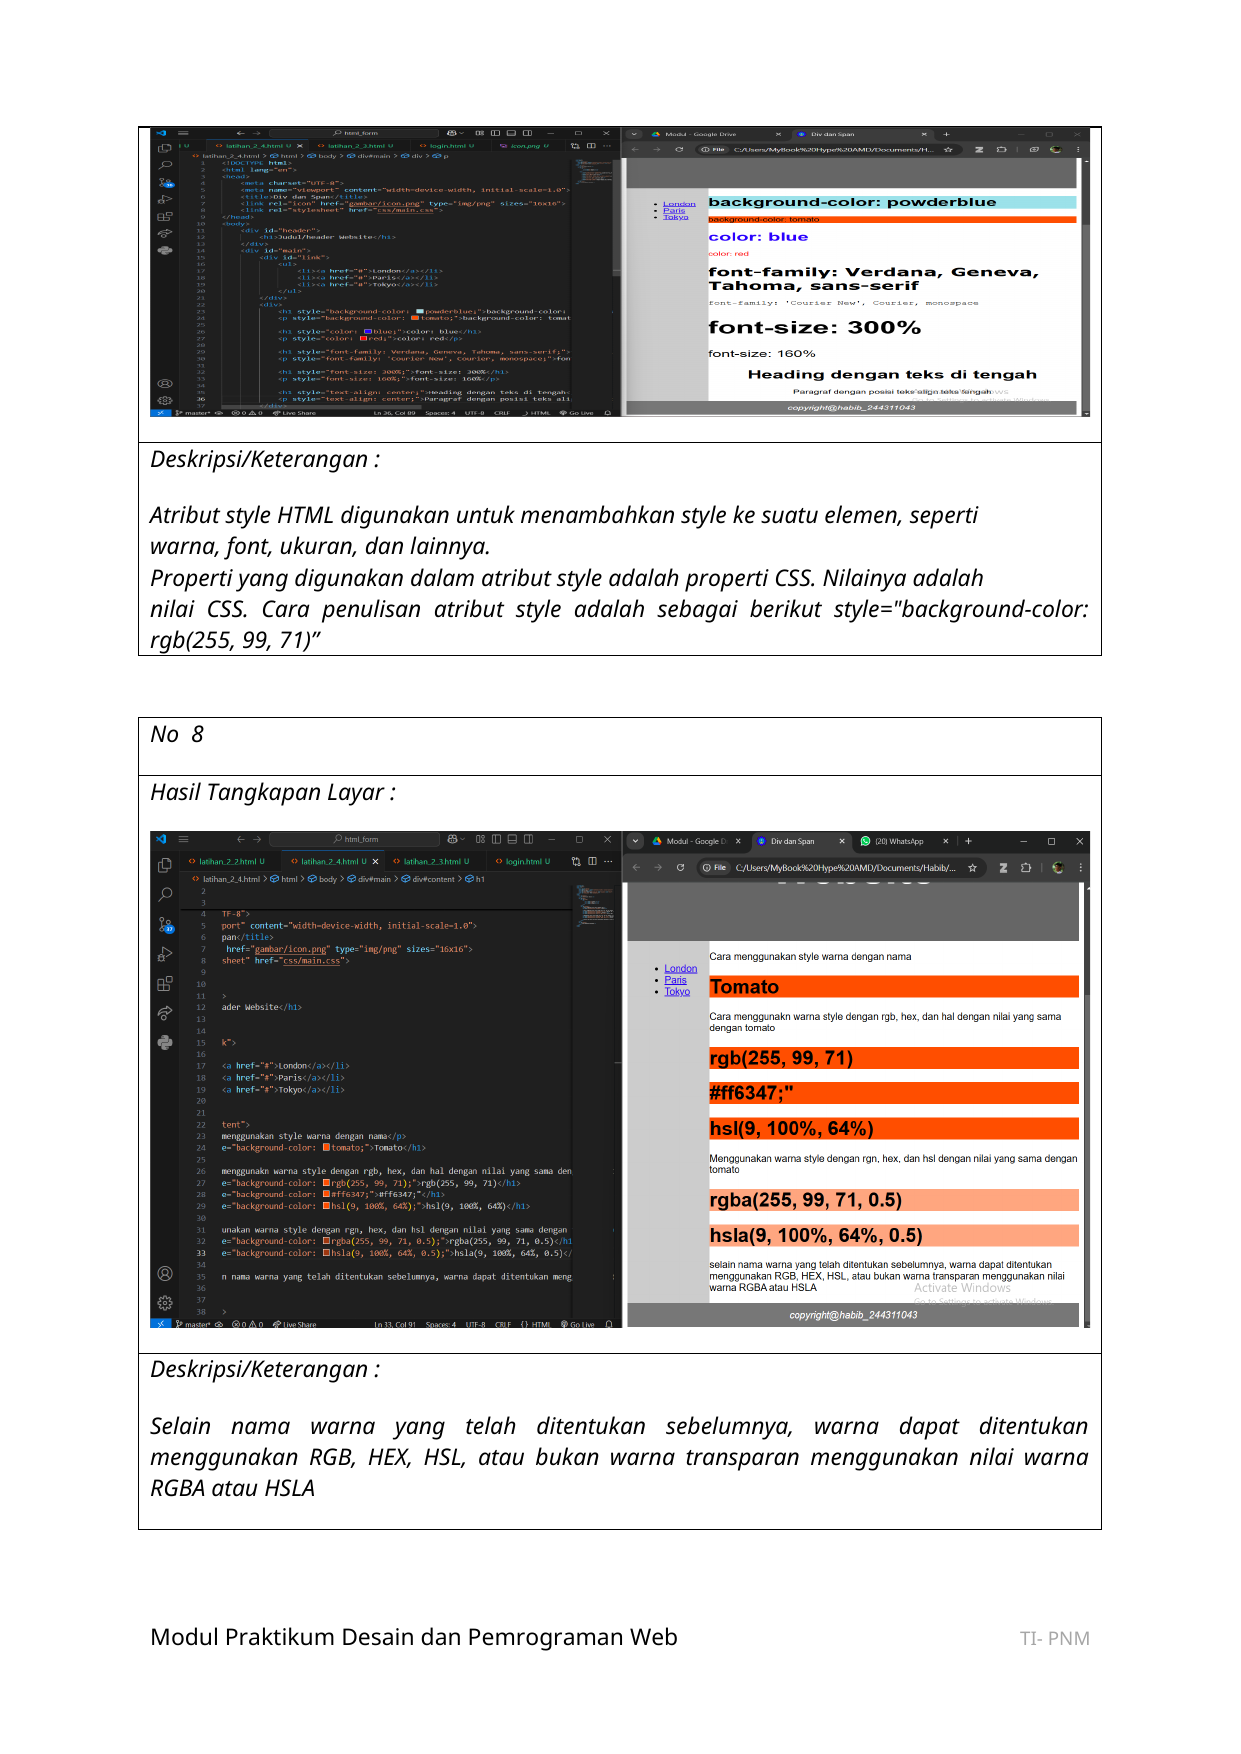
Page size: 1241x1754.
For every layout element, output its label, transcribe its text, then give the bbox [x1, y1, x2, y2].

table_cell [139, 128, 1101, 442]
table_cell Deskripsi/Keterangan : Atribut style HTML digunakan untuk menambahkan style ke suatu elemen, seperti warna, font, ukuran, dan lainnya. Properti yang digunakan dalam atribut style adalah properti CSS. Nilainya adalah nilai CSS. Cara penulisan atribut style adalah sebagai berikut style="background-color: rgb(255, 99, 71)” [139, 443, 1101, 655]
picture [150, 831, 1091, 1328]
table_cell Deskripsi/Keterangan : Selain nama warna yang telah ditentukan sebelumnya, warna dapat ditentukan menggunakan RGB, HEX, HSL, atau bukan warna transparan menggunakan nilai warna RGBA atau HSLA [139, 1354, 1101, 1528]
table_header No 8 [139, 718, 1101, 774]
picture [150, 127, 1091, 417]
table_cell Hasil Tangkapan Layar : [139, 776, 1101, 1352]
